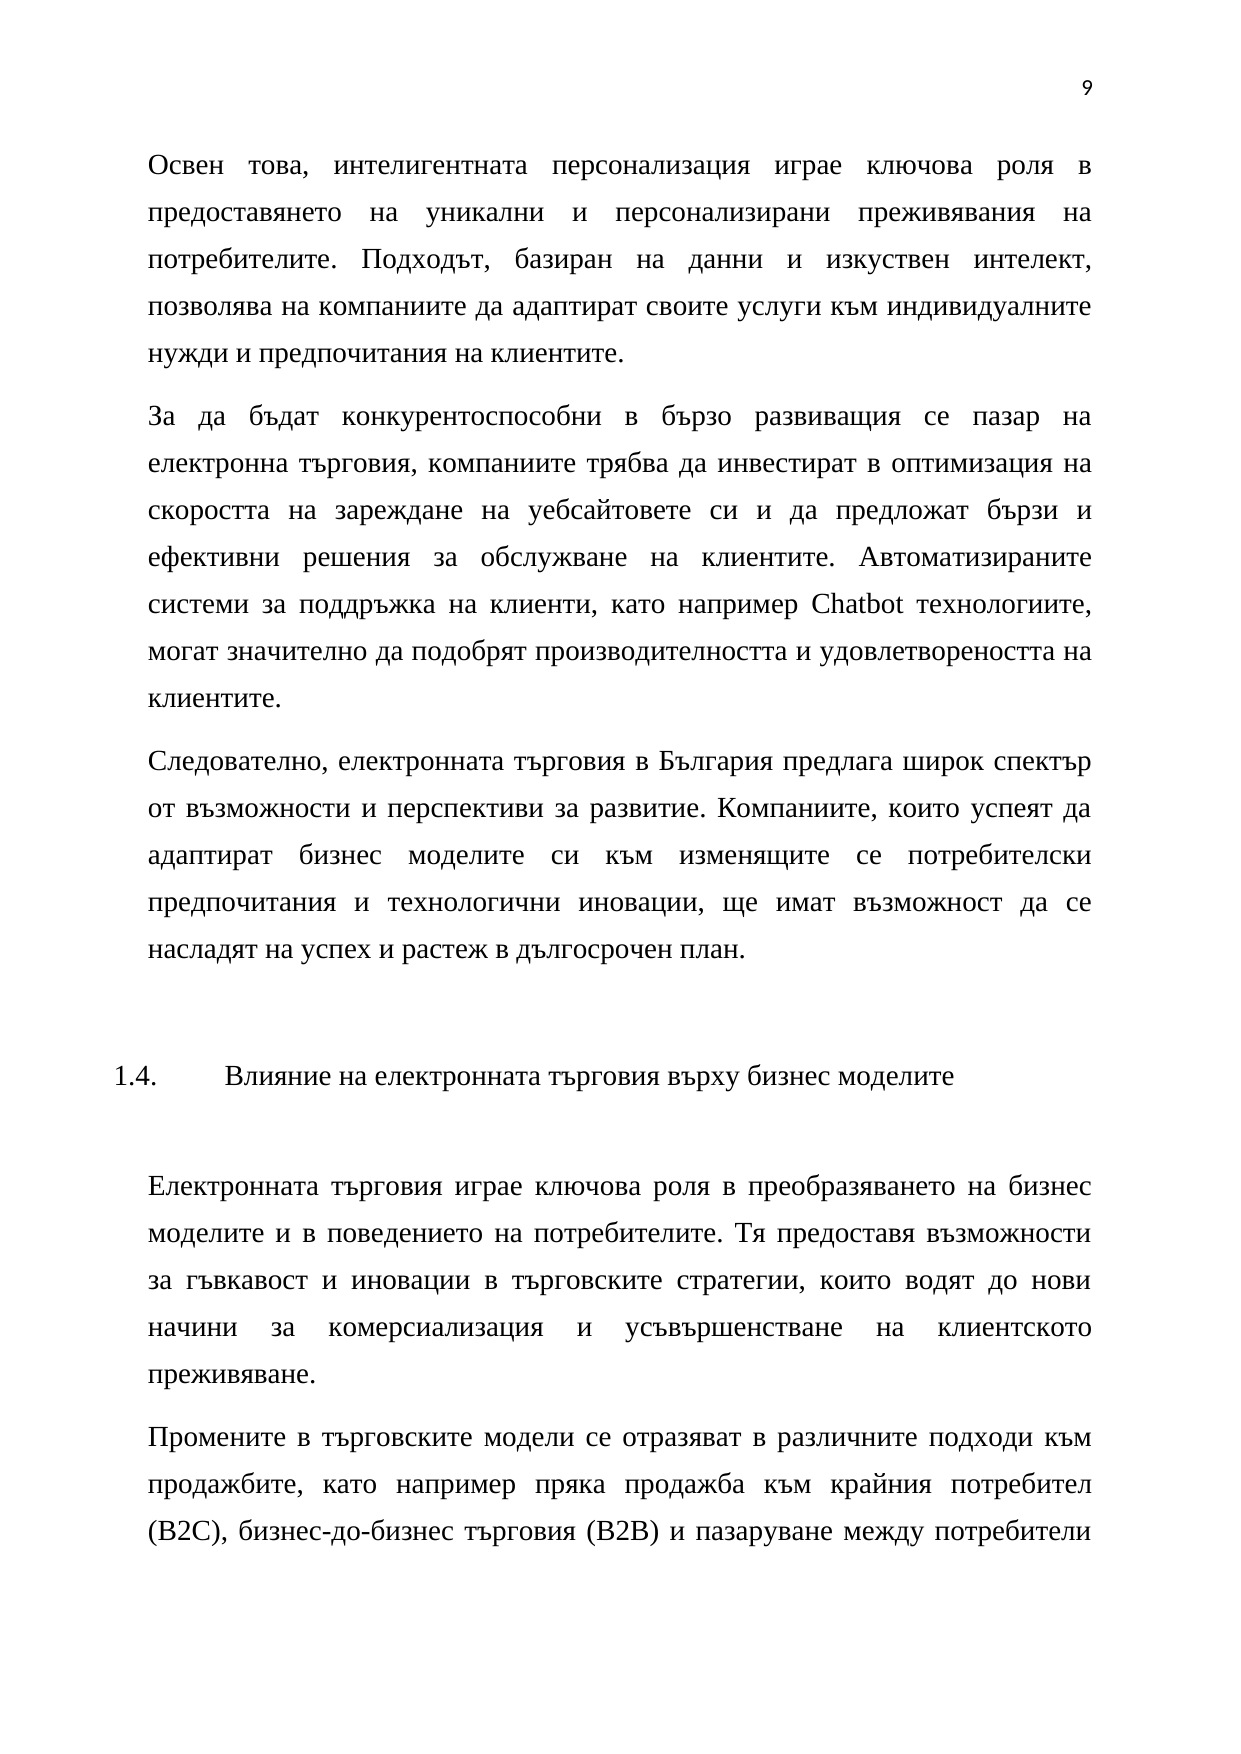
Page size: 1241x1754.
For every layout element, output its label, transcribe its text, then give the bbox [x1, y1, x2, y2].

text За да бъдат конкурентоспособни в бързо развиващия се пазар на електронна търговия, компаниите трябва да инвестират в оптимизация на скоростта на зареждане на уебсайтовете си и да предложат бързи и ефективни решения за обслужване на клиентите. Автоматизираните системи за поддръжка на клиенти, като например Chatbot технологиите, могат значително да подобрят производителността и удовлетвореността на клиентите. [148, 398, 1093, 713]
text Електронната търговия играе ключова роля в преобразяването на бизнес моделите и в поведението на потребителите. Тя предоставя възможности за гъвкавост и иновации в търговските стратегии, които водят до нови начини за комерсиализация и усъвършенстване на клиентското преживяване. [148, 1168, 1093, 1389]
text Освен това, интелигентната персонализация играе ключова роля в предоставянето на уникални и персонализирани преживявания на потребителите. Подходът, базиран на данни и изкуствен интелект, позволява на компаниите да адаптират своите услуги към индивидуалните нужди и предпочитания на клиентите. [148, 147, 1093, 368]
text Следователно, електронната търговия в България предлага широк спектър от възможности и перспективи за развитие. Компаниите, които успеят да адаптират бизнес моделите си към изменящите се потребителски предпочитания и технологични иновации, ще имат възможност да се насладят на успех и растеж в дългосрочен план. [148, 743, 1093, 964]
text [148, 1419, 1093, 1547]
subtitle Влияние на електронната търговия върху бизнес моделите [157, 1058, 1093, 1091]
